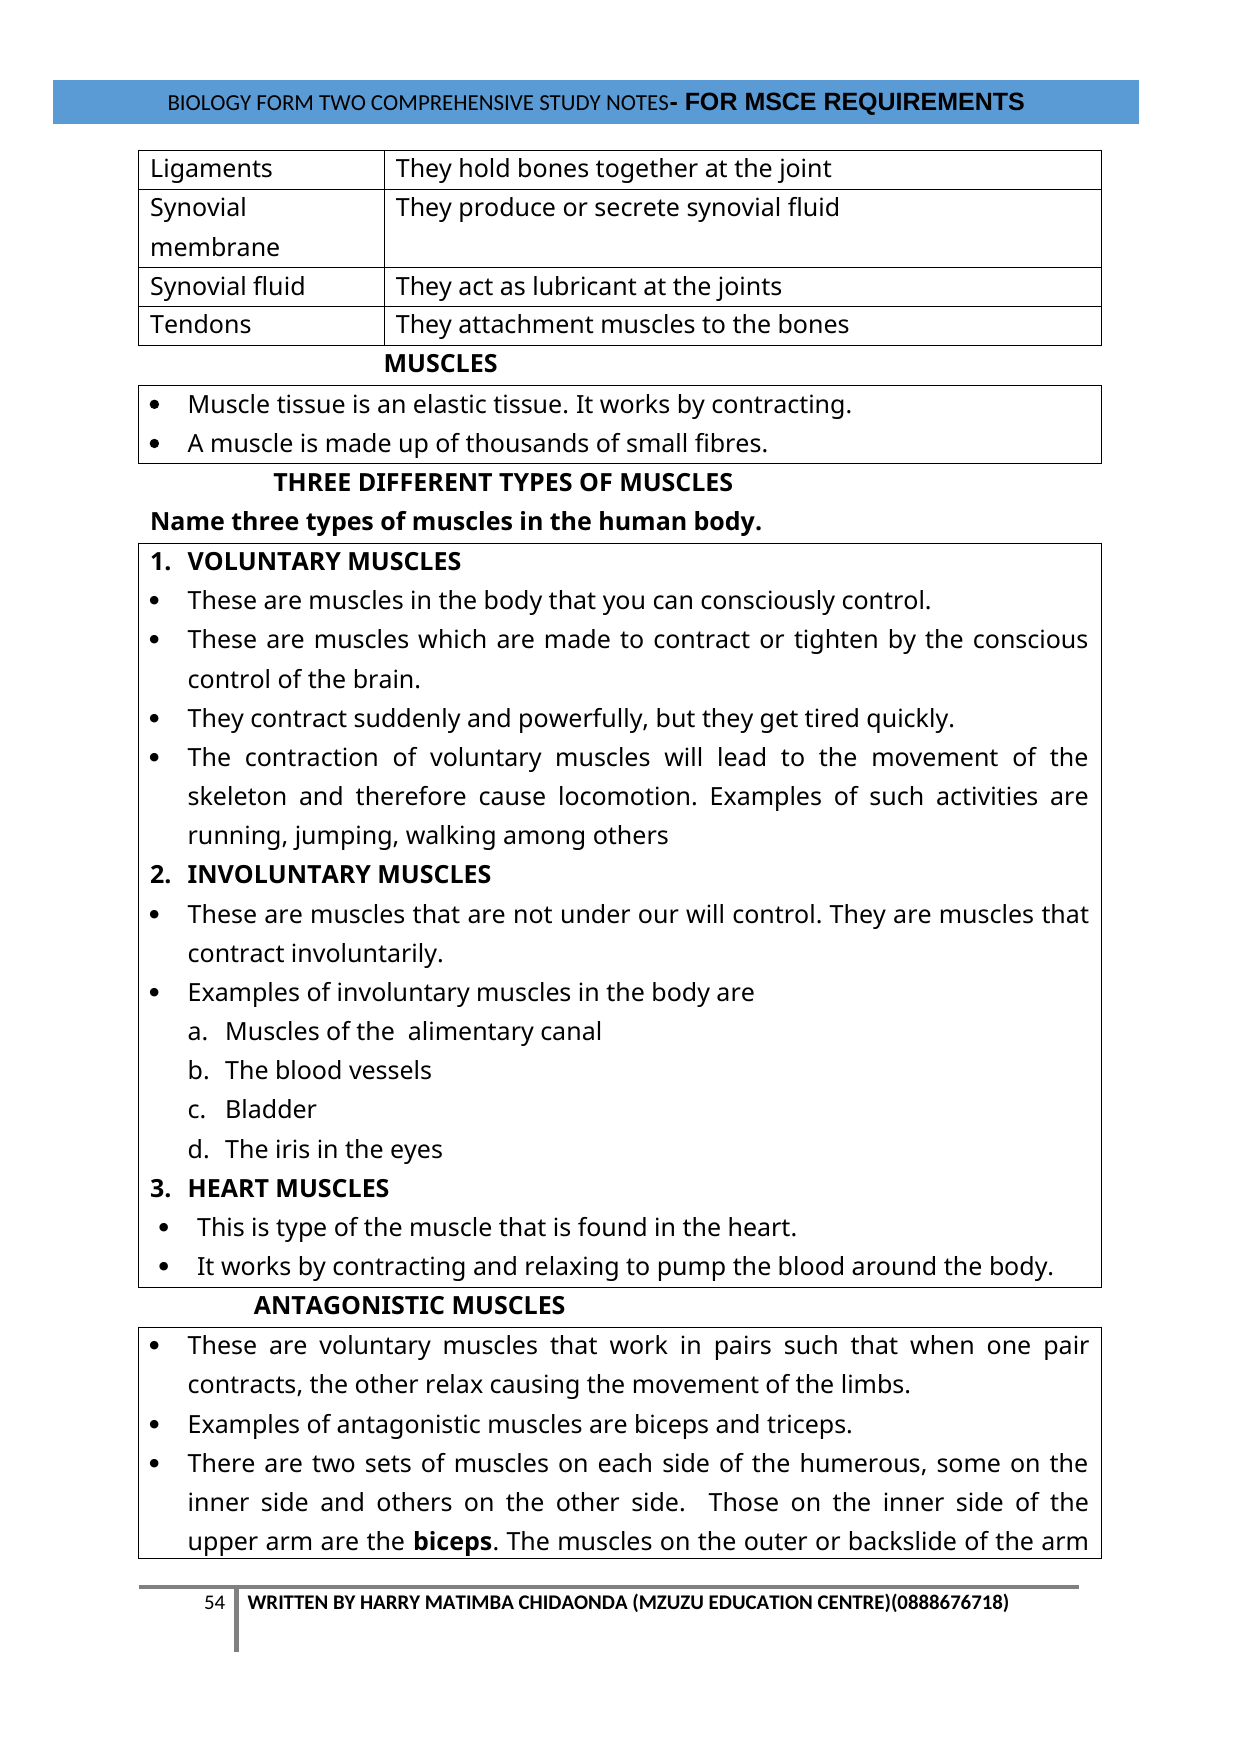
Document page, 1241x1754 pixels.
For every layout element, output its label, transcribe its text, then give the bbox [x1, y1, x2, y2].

table_cell They produce or secrete synovial fluid [385, 190, 1101, 267]
table_cell They attachment muscles to the bones [385, 307, 1101, 345]
text THREE DIFFERENT TYPES OF MUSCLES [150, 464, 1090, 498]
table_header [139, 1328, 1101, 1558]
table_cell Synovial membrane [139, 190, 384, 267]
table_cell Synovial fluid [139, 268, 384, 306]
table_cell They act as lubricant at the joints [385, 268, 1101, 306]
table_header VOLUNTARY MUSCLES These are muscles in the body that you can consciously control. These are muscles which are made to contract or tighten by the conscious control of the brain. They contract suddenly and powerfully, but they get tired quickly. The contraction of voluntary muscles will lead to the movement of the skeleton and therefore cause locomotion. Examples of such activities are running, jumping, walking among others INVOLUNTARY MUSCLES These are muscles that are not under our will control. They are muscles that contract involuntarily. Examples of involuntary muscles in the body are Muscles of the alimentary canal The blood vessels Bladder The iris in the eyes HEART MUSCLES This is type of the muscle that is found in the heart. It works by contracting and relaxing to pump the blood around the body. [139, 544, 1101, 1287]
table_cell They hold bones together at the joint [385, 151, 1101, 189]
table_header Muscle tissue is an elastic tissue. It works by contracting. A muscle is made up of thousands of small fibres. [139, 386, 1101, 463]
table_cell Tendons [139, 307, 384, 345]
table_cell Ligaments [139, 151, 384, 189]
text Name three types of muscles in the human body. [150, 503, 1090, 538]
text ANTAGONISTIC MUSCLES [150, 1288, 1090, 1322]
text MUSCLES [150, 346, 1090, 380]
